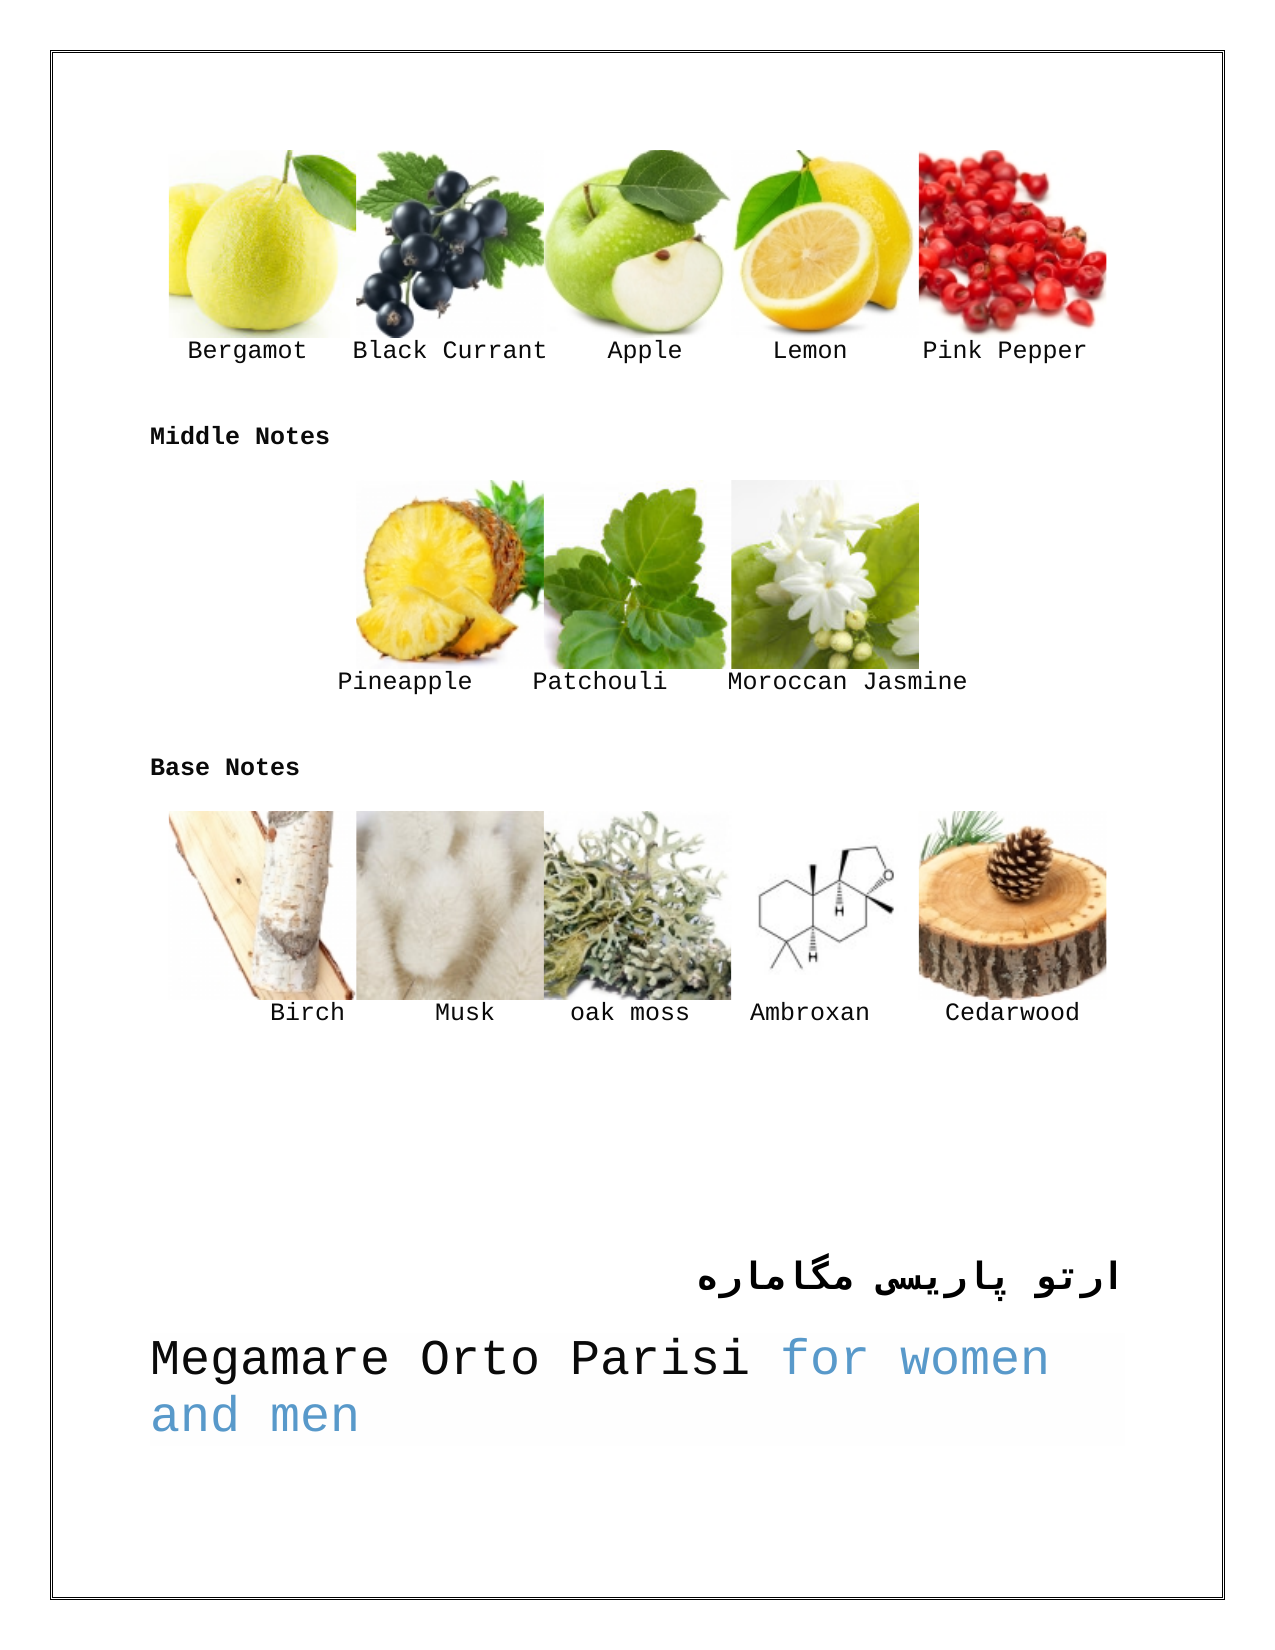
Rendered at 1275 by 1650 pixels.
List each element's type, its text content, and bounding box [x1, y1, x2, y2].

text Base Notes [150, 754, 1125, 782]
text Birch Musk oak moss Ambroxan Cedarwood [150, 999, 1125, 1027]
text Middle Notes [150, 423, 1125, 452]
text Bergamot Black Currant Apple Lemon Pink Pepper [150, 337, 1125, 366]
text Pineapple Patchouli Moroccan Jasmine [150, 668, 1125, 697]
text ارتو پاریسی مگاماره [150, 1258, 1125, 1301]
picture [168, 150, 1107, 338]
text Megamare Orto Parisi for women and men [150, 1333, 1125, 1446]
picture [168, 811, 1107, 1000]
picture [356, 480, 919, 669]
